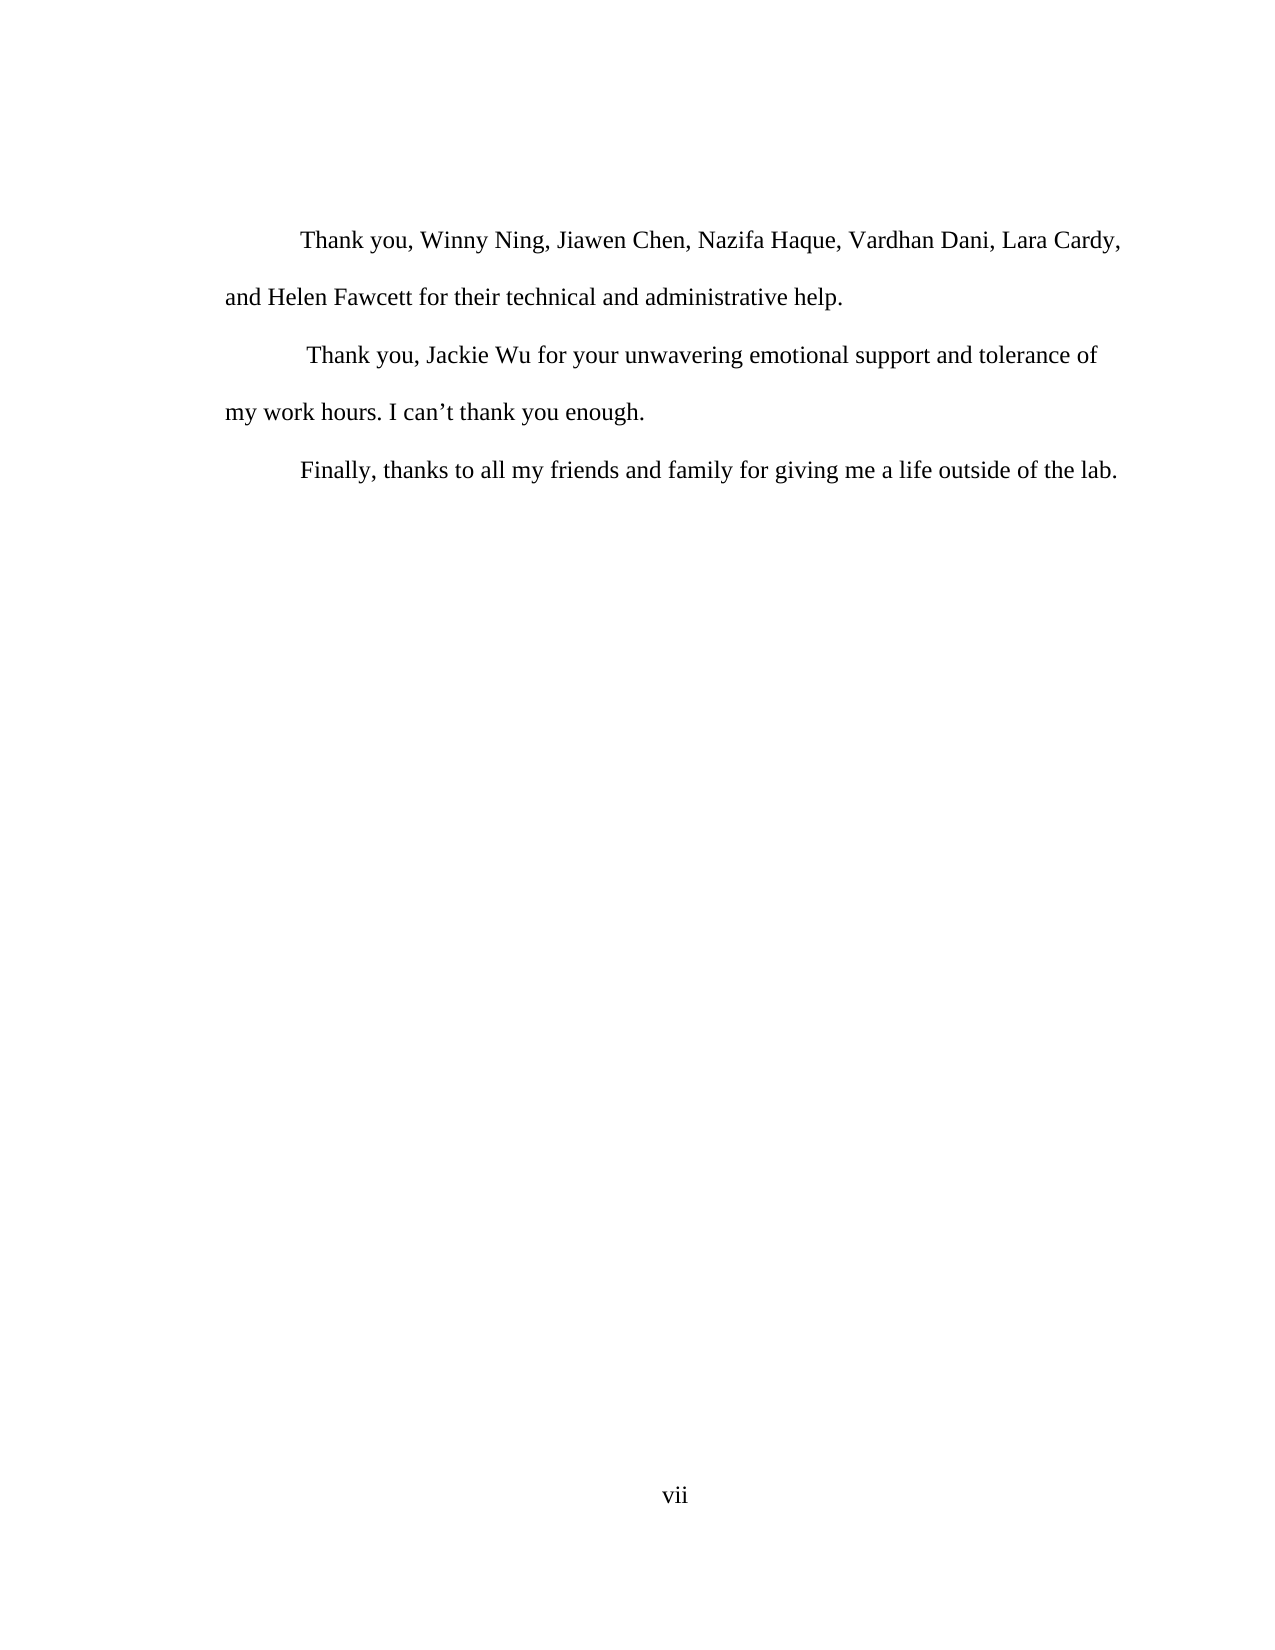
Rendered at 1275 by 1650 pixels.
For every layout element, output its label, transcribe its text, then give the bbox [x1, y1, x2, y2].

text Finally, thanks to all my friends and family for giving me a life outside of the lab. [225, 455, 1125, 484]
text Thank you, Jackie Wu for your unwavering emotional support and tolerance of my work hours. I can’t thank you enough. [225, 340, 1125, 426]
text Thank you, Winny Ning, Jiawen Chen, Nazifa Haque, Vardhan Dani, Lara Cardy, and Helen Fawcett for their technical and administrative help. [225, 225, 1125, 311]
